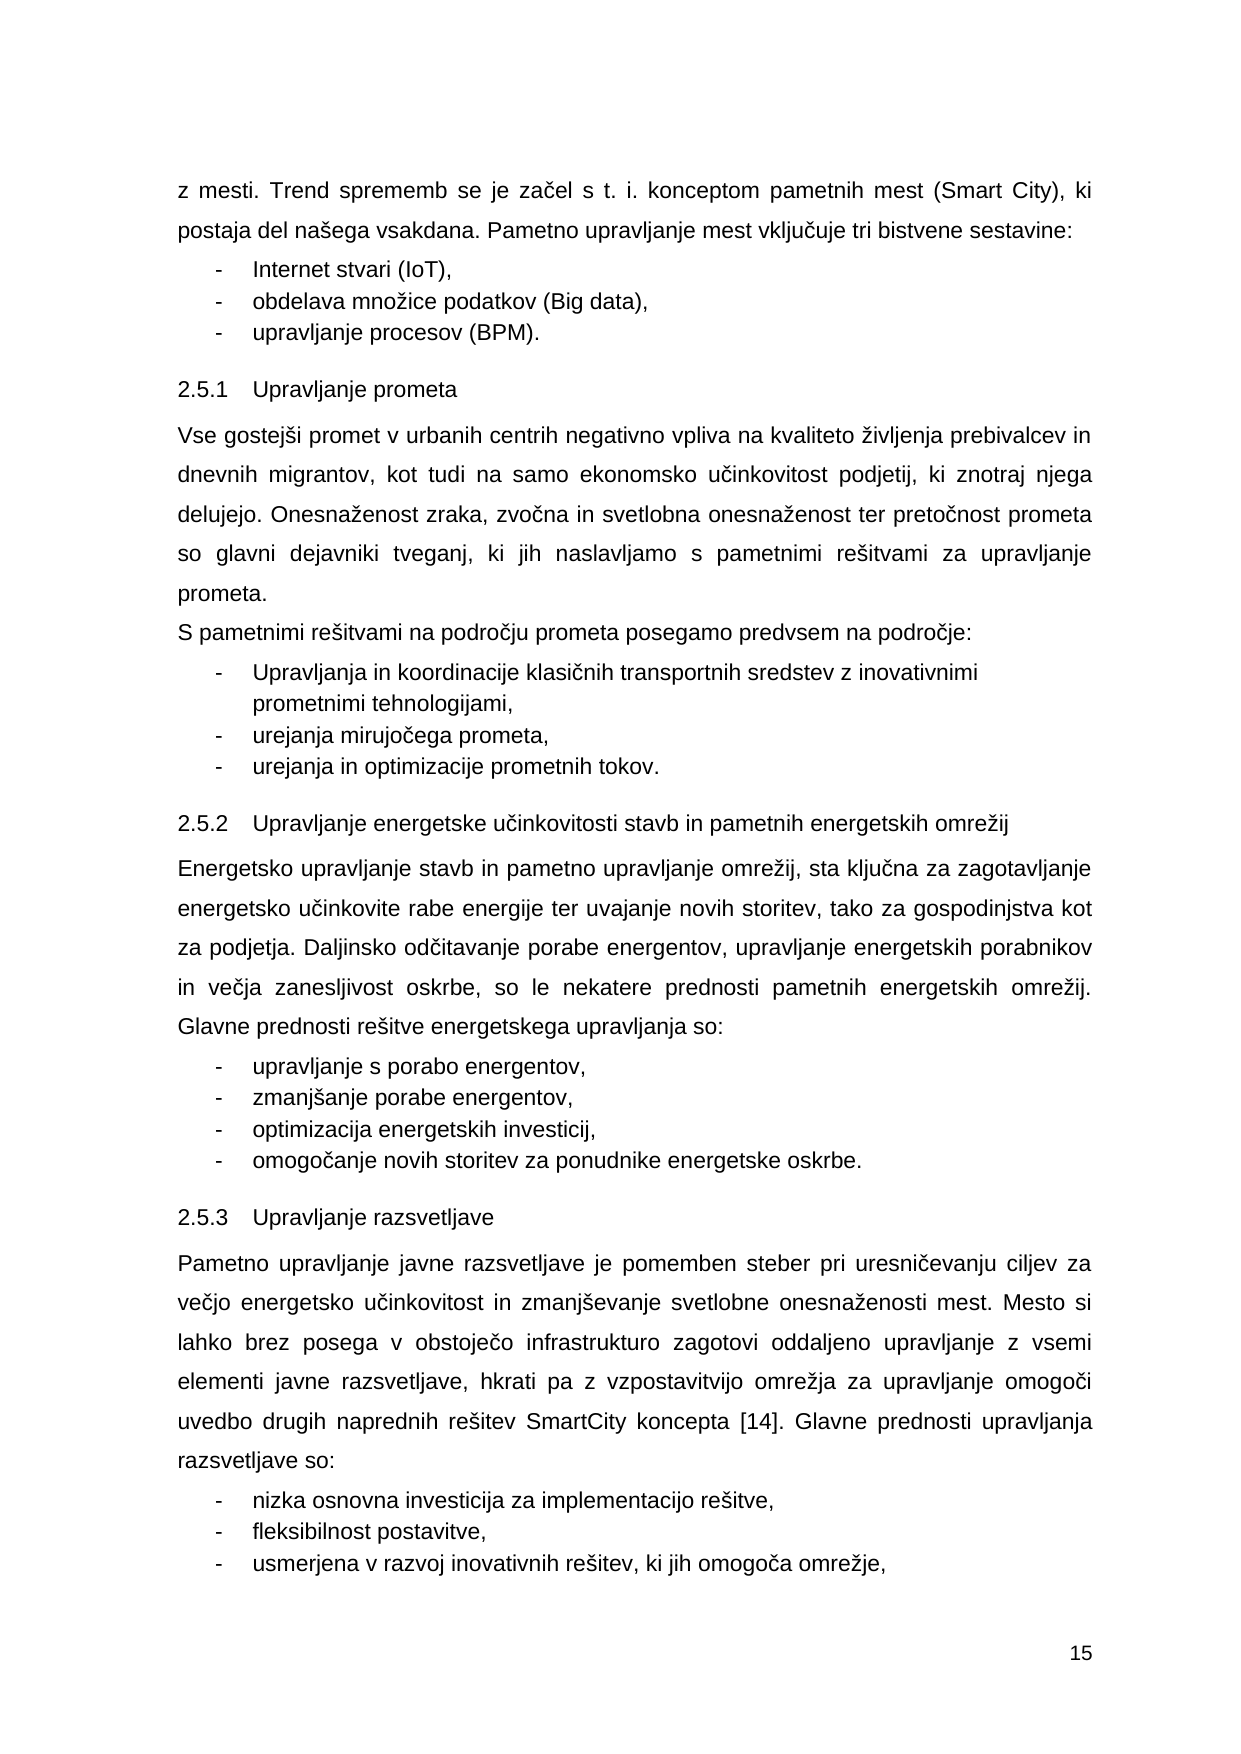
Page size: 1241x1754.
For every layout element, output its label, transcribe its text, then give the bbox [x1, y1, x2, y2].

text Vse gostejši promet v urbanih centrih negativno vpliva na kvaliteto življenja prebivalcev in dnevnih migrantov, kot tudi na samo ekonomsko učinkovitost podjetij, ki znotraj njega delujejo. Onesnaženost zraka, zvočna in svetlobna onesnaženost ter pretočnost prometa so glavni dejavniki tveganj, ki jih naslavljamo s pametnimi rešitvami za upravljanje prometa. [177, 422, 1092, 606]
subtitle Upravljanje razsvetljave [177, 1204, 1092, 1230]
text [177, 177, 1092, 243]
list urejanja in optimizacije prometnih tokov. [215, 753, 1092, 779]
list upravljanje s porabo energentov, [215, 1053, 1092, 1079]
list obdelava množice podatkov (Big data), [215, 288, 1092, 314]
list urejanja mirujočega prometa, [215, 722, 1092, 748]
list Internet stvari (IoT), [215, 256, 1092, 282]
list upravljanje procesov (BPM). [215, 319, 1092, 346]
list fleksibilnost postavitve, [215, 1518, 1092, 1544]
list nizka osnovna investicija za implementacijo rešitve, [215, 1487, 1092, 1513]
subtitle Upravljanje energetske učinkovitosti stavb in pametnih energetskih omrežij [177, 810, 1092, 836]
text Pametno upravljanje javne razsvetljave je pomemben steber pri uresničevanju ciljev za večjo energetsko učinkovitost in zmanjševanje svetlobne onesnaženosti mest. Mesto si lahko brez posega v obstoječo infrastrukturo zagotovi oddaljeno upravljanje z vsemi elementi javne razsvetljave, hkrati pa z vzpostavitvijo omrežja za upravljanje omogoči uvedbo drugih naprednih rešitev SmartCity koncepta [14]. Glavne prednosti upravljanja razsvetljave so: [177, 1250, 1092, 1473]
text S pametnimi rešitvami na področju prometa posegamo predvsem na področje: [177, 619, 1092, 645]
list Upravljanja in koordinacije klasičnih transportnih sredstev z inovativnimi prometnimi tehnologijami, [215, 658, 1092, 716]
subtitle Upravljanje prometa [177, 376, 1092, 402]
list usmerjena v razvoj inovativnih rešitev, ki jih omogoča omrežje, [215, 1550, 1092, 1576]
text Energetsko upravljanje stavb in pametno upravljanje omrežij, sta ključna za zagotavljanje energetsko učinkovite rabe energije ter uvajanje novih storitev, tako za gospodinjstva kot za podjetja. Daljinsko odčitavanje porabe energentov, upravljanje energetskih porabnikov in večja zanesljivost oskrbe, so le nekatere prednosti pametnih energetskih omrežij. Glavne prednosti rešitve energetskega upravljanja so: [177, 855, 1092, 1040]
list optimizacija energetskih investicij, [215, 1116, 1092, 1142]
list omogočanje novih storitev za ponudnike energetske oskrbe. [215, 1147, 1092, 1174]
list zmanjšanje porabe energentov, [215, 1084, 1092, 1111]
